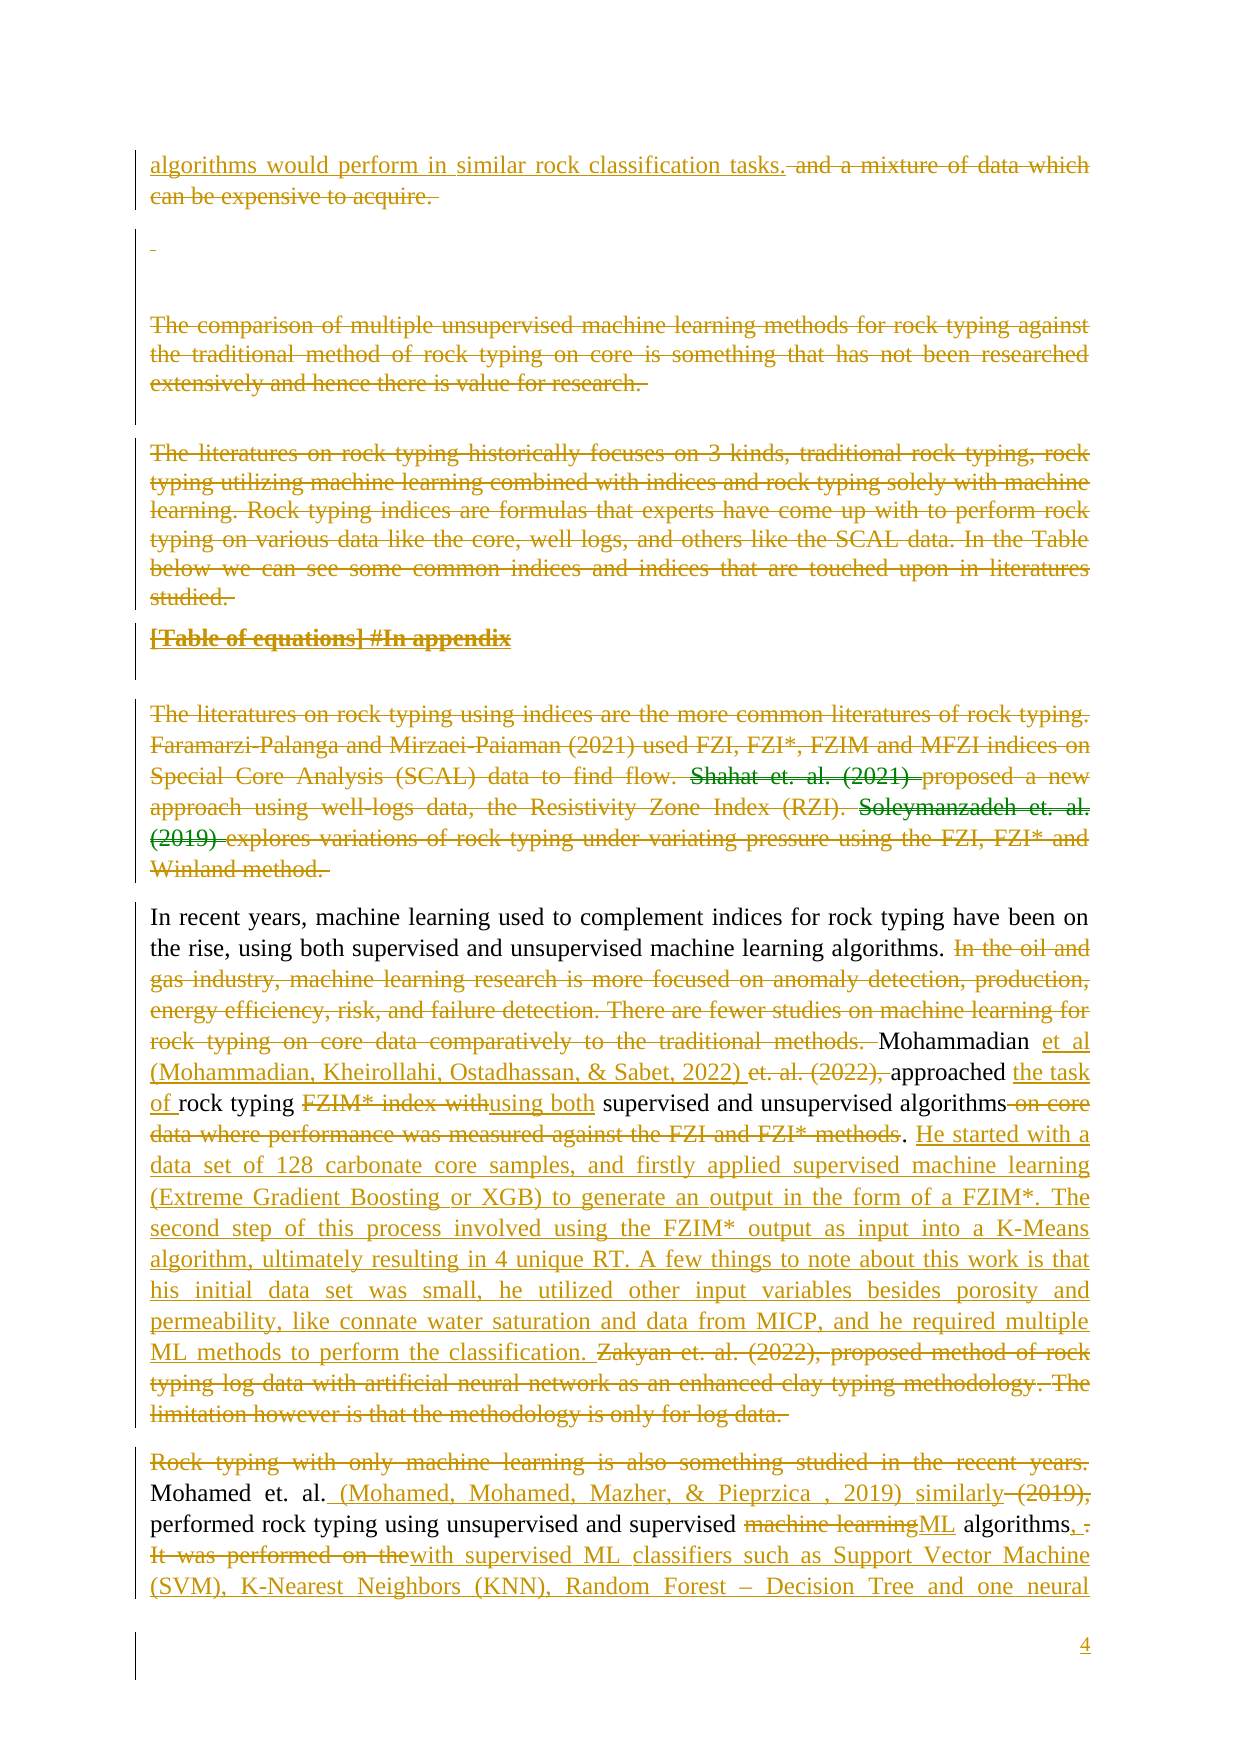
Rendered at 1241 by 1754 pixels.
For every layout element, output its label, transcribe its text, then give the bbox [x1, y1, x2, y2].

text Mohammadian approached rock typing supervised and unsupervised algorithms. [150, 1332, 1090, 1428]
text Mohammadian approached rock typing supervised and unsupervised algorithms. [150, 1270, 1090, 1300]
text Mohammadian approached rock typing supervised and unsupervised algorithms. [150, 902, 1090, 980]
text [150, 1447, 1090, 1596]
text Mohammadian approached rock typing supervised and unsupervised algorithms. [150, 981, 1090, 1011]
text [150, 150, 1090, 210]
text Mohammadian approached rock typing supervised and unsupervised algorithms. [150, 1012, 1090, 1176]
text Mohammadian approached rock typing supervised and unsupervised algorithms. [150, 1301, 1090, 1331]
text Mohammadian approached rock typing supervised and unsupervised algorithms. [150, 1177, 1090, 1207]
text Mohammadian approached rock typing supervised and unsupervised algorithms. [150, 1208, 1090, 1238]
text Mohammadian approached rock typing supervised and unsupervised algorithms. [150, 1239, 1090, 1269]
